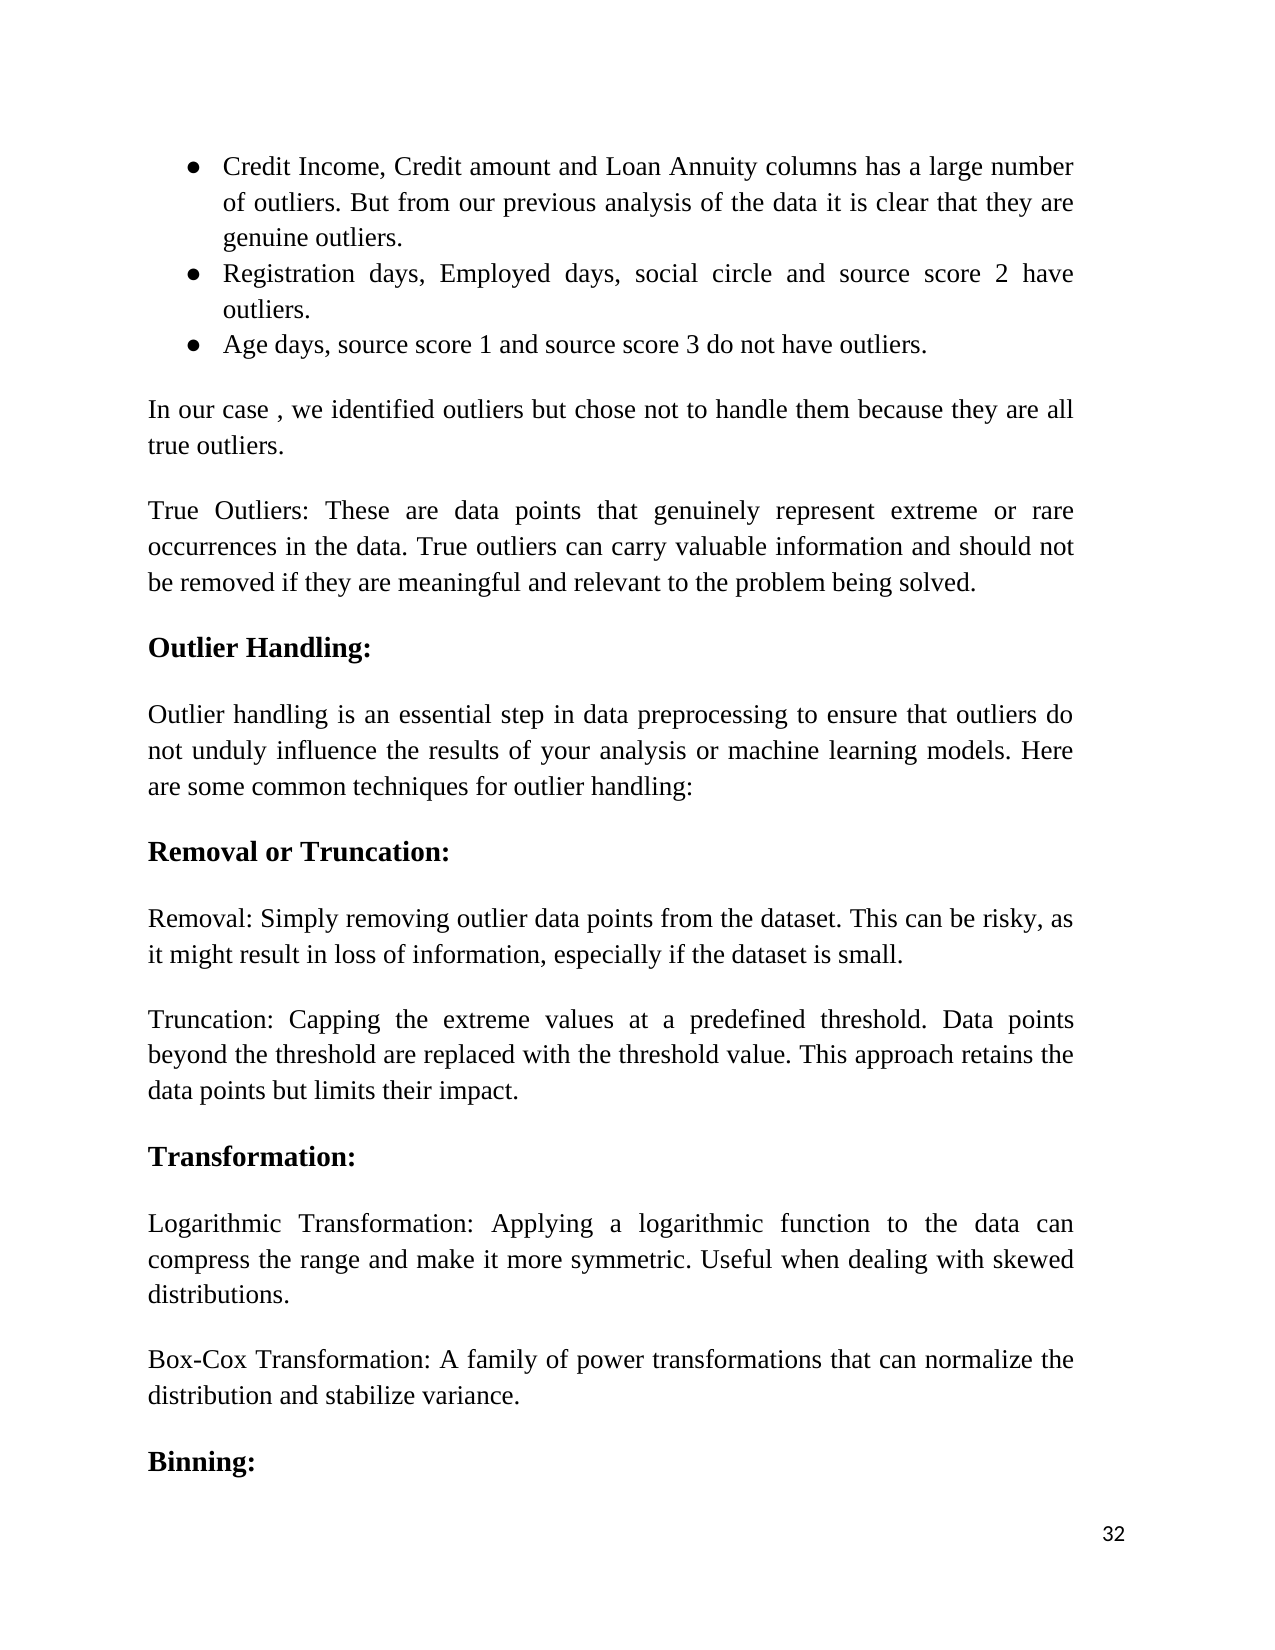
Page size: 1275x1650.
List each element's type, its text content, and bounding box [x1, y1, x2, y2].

text Box-Cox Transformation: A family of power transformations that can normalize the distribution and stabilize variance. [148, 1343, 1075, 1410]
list Age days, source score 1 and source score 3 do not have outliers. [185, 329, 1075, 360]
list Registration days, Employed days, social circle and source score 2 have outliers. [185, 257, 1075, 324]
text Binning: [148, 1444, 1075, 1477]
text Truncation: Capping the extreme values at a predefined threshold. Data points beyond the threshold are replaced with the threshold value. This approach retains the data points but limits their impact. [148, 1003, 1075, 1106]
text In our case , we identified outliers but chose not to handle them because they are all true outliers. [148, 393, 1075, 460]
text Removal: Simply removing outlier data points from the dataset. This can be risky, as it might result in loss of information, especially if the dataset is small. [148, 902, 1075, 969]
list Credit Income, Credit amount and Loan Annuity columns has a large number of outliers. But from our previous analysis of the data it is clear that they are genuine outliers. [185, 150, 1075, 253]
text True Outliers: These are data points that genuinely represent extreme or rare occurrences in the data. True outliers can carry valuable information and should not be removed if they are meaningful and relevant to the problem being solved. [148, 494, 1075, 597]
text Outlier handling is an essential step in data preprocessing to ensure that outliers do not unduly influence the results of your analysis or machine learning models. Here are some common techniques for outlier handling: [148, 698, 1075, 801]
text Outlier Handling: [148, 631, 1075, 664]
text Removal or Truncation: [148, 834, 1075, 868]
text Logarithmic Transformation: Applying a logarithmic function to the data can compress the range and make it more symmetric. Useful when dealing with skewed distributions. [148, 1207, 1075, 1309]
text Transformation: [148, 1139, 1075, 1173]
